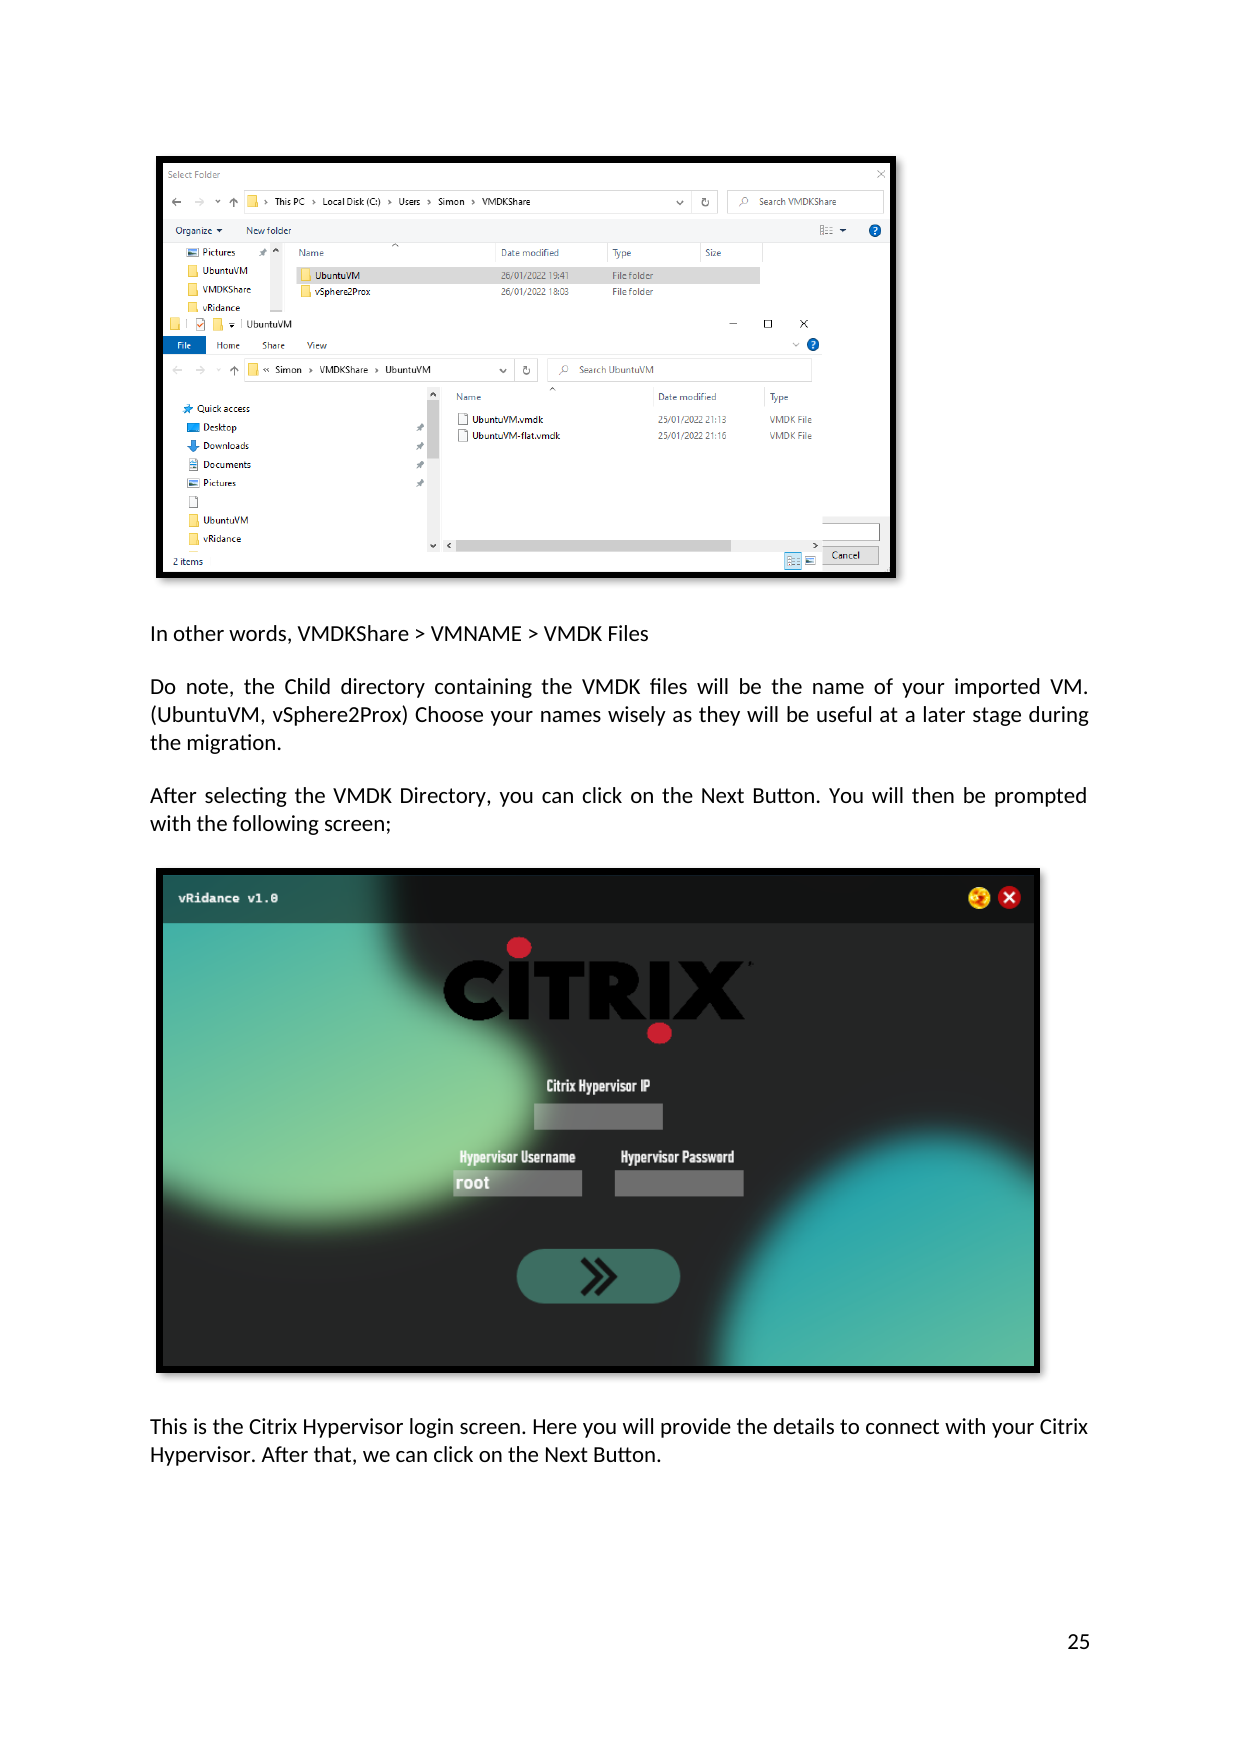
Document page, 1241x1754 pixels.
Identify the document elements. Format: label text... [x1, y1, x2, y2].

picture [163, 163, 890, 572]
text This is the Citrix Hypervisor login screen. Here you will provide the details to connect with your Citrix Hypervisor. After that, we can click on the Next Button. [150, 1412, 1090, 1468]
text In other words, VMDKShare > VMNAME > VMDK Files [150, 619, 1090, 647]
text After selecting the VMDK Directory, you can click on the Next Button. You will then be prompted with the following screen; [150, 781, 1090, 837]
text Do note, the Child directory containing the VMDK files will be the name of your imported VM. (UbuntuVM, vSphere2Prox) Choose your names wisely as they will be useful at a later stage during the migration. [150, 672, 1090, 756]
picture [163, 875, 1034, 1366]
